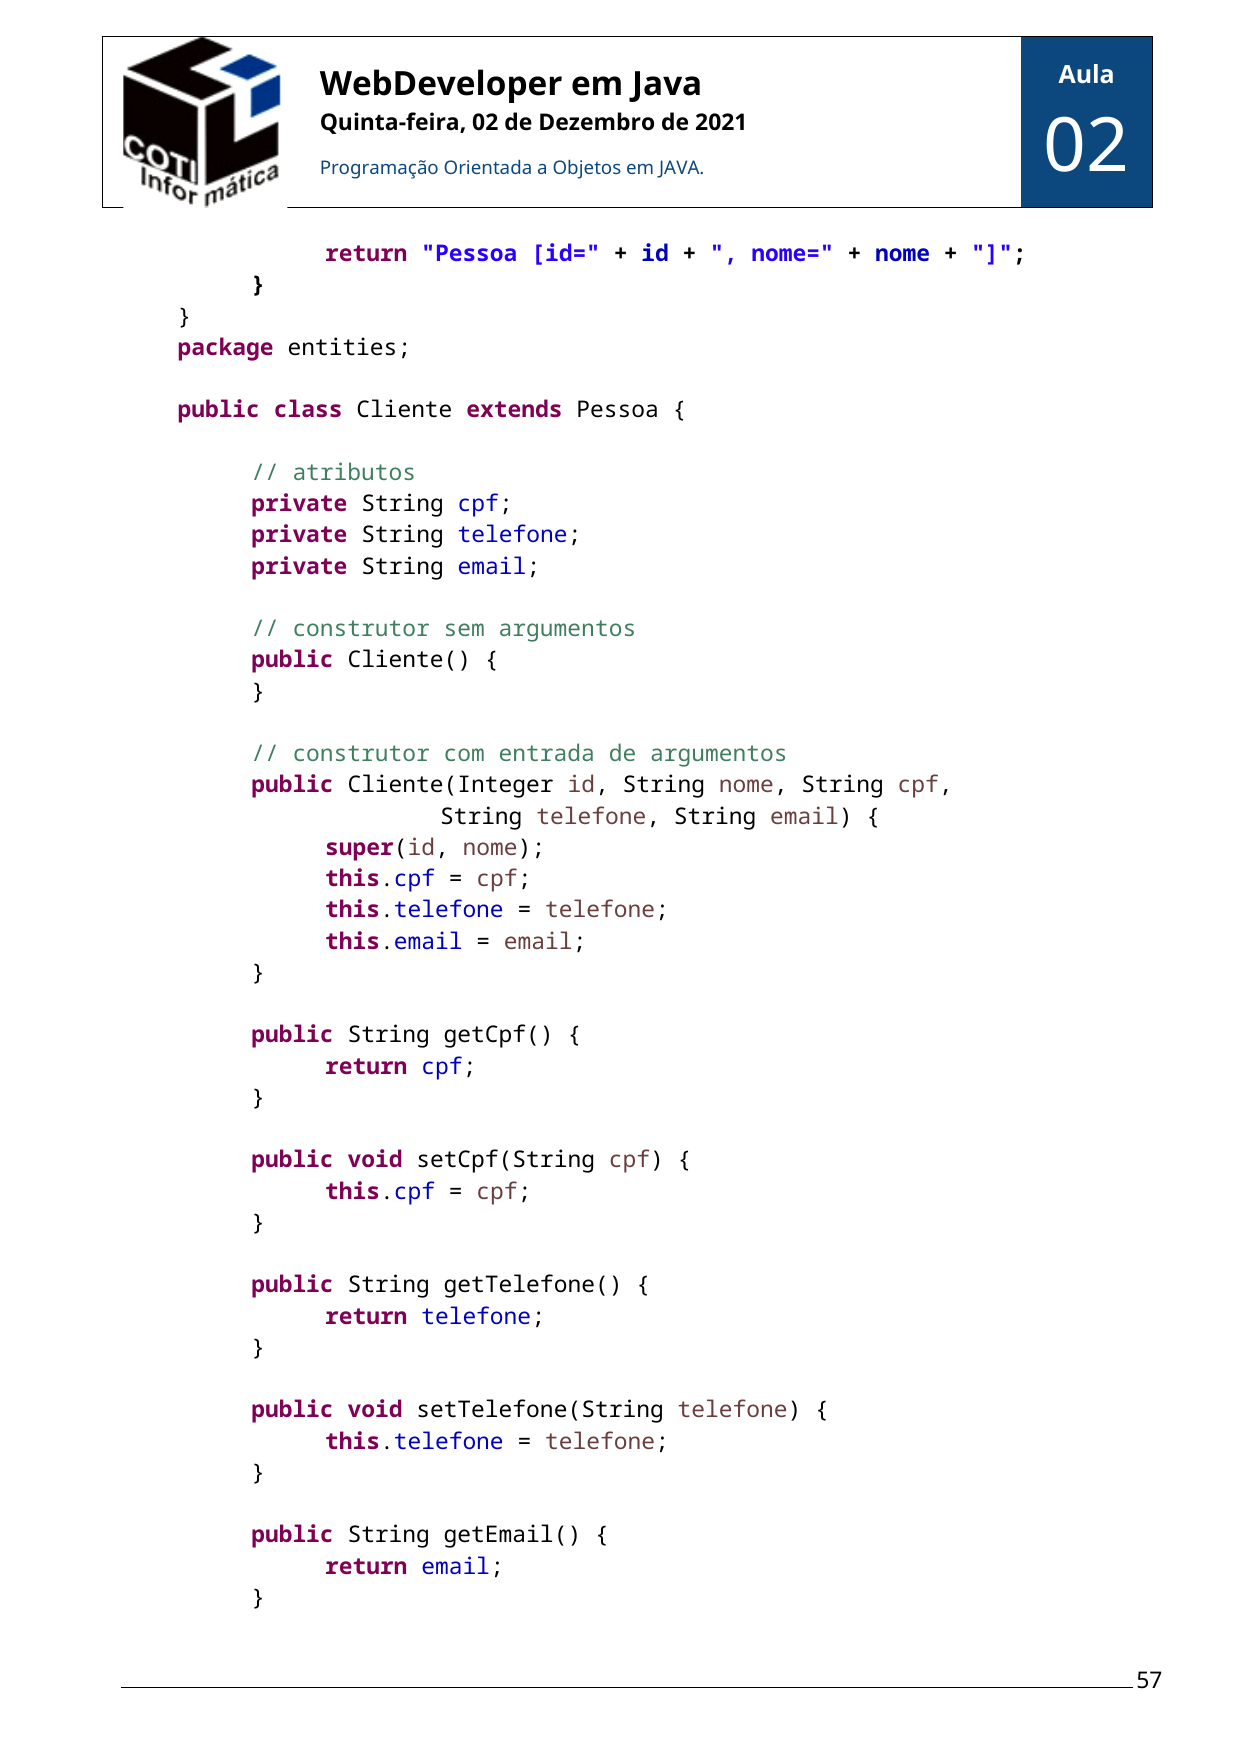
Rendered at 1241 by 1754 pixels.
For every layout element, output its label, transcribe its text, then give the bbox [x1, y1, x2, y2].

text public Cliente() { [177, 643, 1063, 674]
text super(id, nome); [177, 831, 1063, 862]
text public void setTelefone(String telefone) { [177, 1393, 1063, 1424]
text // construtor sem argumentos [177, 612, 1063, 643]
text package entities; [177, 331, 1063, 362]
text // construtor com entrada de argumentos [177, 737, 1063, 768]
text public String getTelefone() { [177, 1268, 1063, 1299]
text return telefone; [177, 1299, 1063, 1331]
text private String telefone; [177, 518, 1063, 549]
text } [177, 956, 1063, 987]
text public void setCpf(String cpf) { [177, 1143, 1063, 1174]
text public class Cliente extends Pessoa { [177, 393, 1063, 424]
text return "Pessoa [id=" + id + ", nome=" + nome + "]"; [177, 237, 1063, 268]
text this.email = email; [177, 924, 1063, 956]
text // atributos [177, 456, 1063, 487]
text public Cliente(Integer id, String nome, String cpf, [177, 768, 1063, 799]
text return email; [177, 1549, 1063, 1581]
text this.telefone = telefone; [177, 1424, 1063, 1456]
text this.cpf = cpf; [177, 862, 1063, 893]
text } [177, 674, 1063, 706]
text } [177, 1081, 1063, 1112]
text } [177, 1206, 1063, 1237]
text } [177, 1456, 1063, 1487]
text this.telefone = telefone; [177, 893, 1063, 924]
text public String getCpf() { [177, 1018, 1063, 1049]
text this.cpf = cpf; [177, 1174, 1063, 1206]
text } [177, 1581, 1063, 1612]
text public String getEmail() { [177, 1518, 1063, 1549]
text private String email; [177, 549, 1063, 581]
text } [177, 268, 1063, 299]
text return cpf; [177, 1049, 1063, 1081]
text } [177, 1331, 1063, 1362]
text } [177, 299, 1063, 331]
text String telefone, String email) { [325, 799, 1063, 831]
text private String cpf; [177, 487, 1063, 518]
